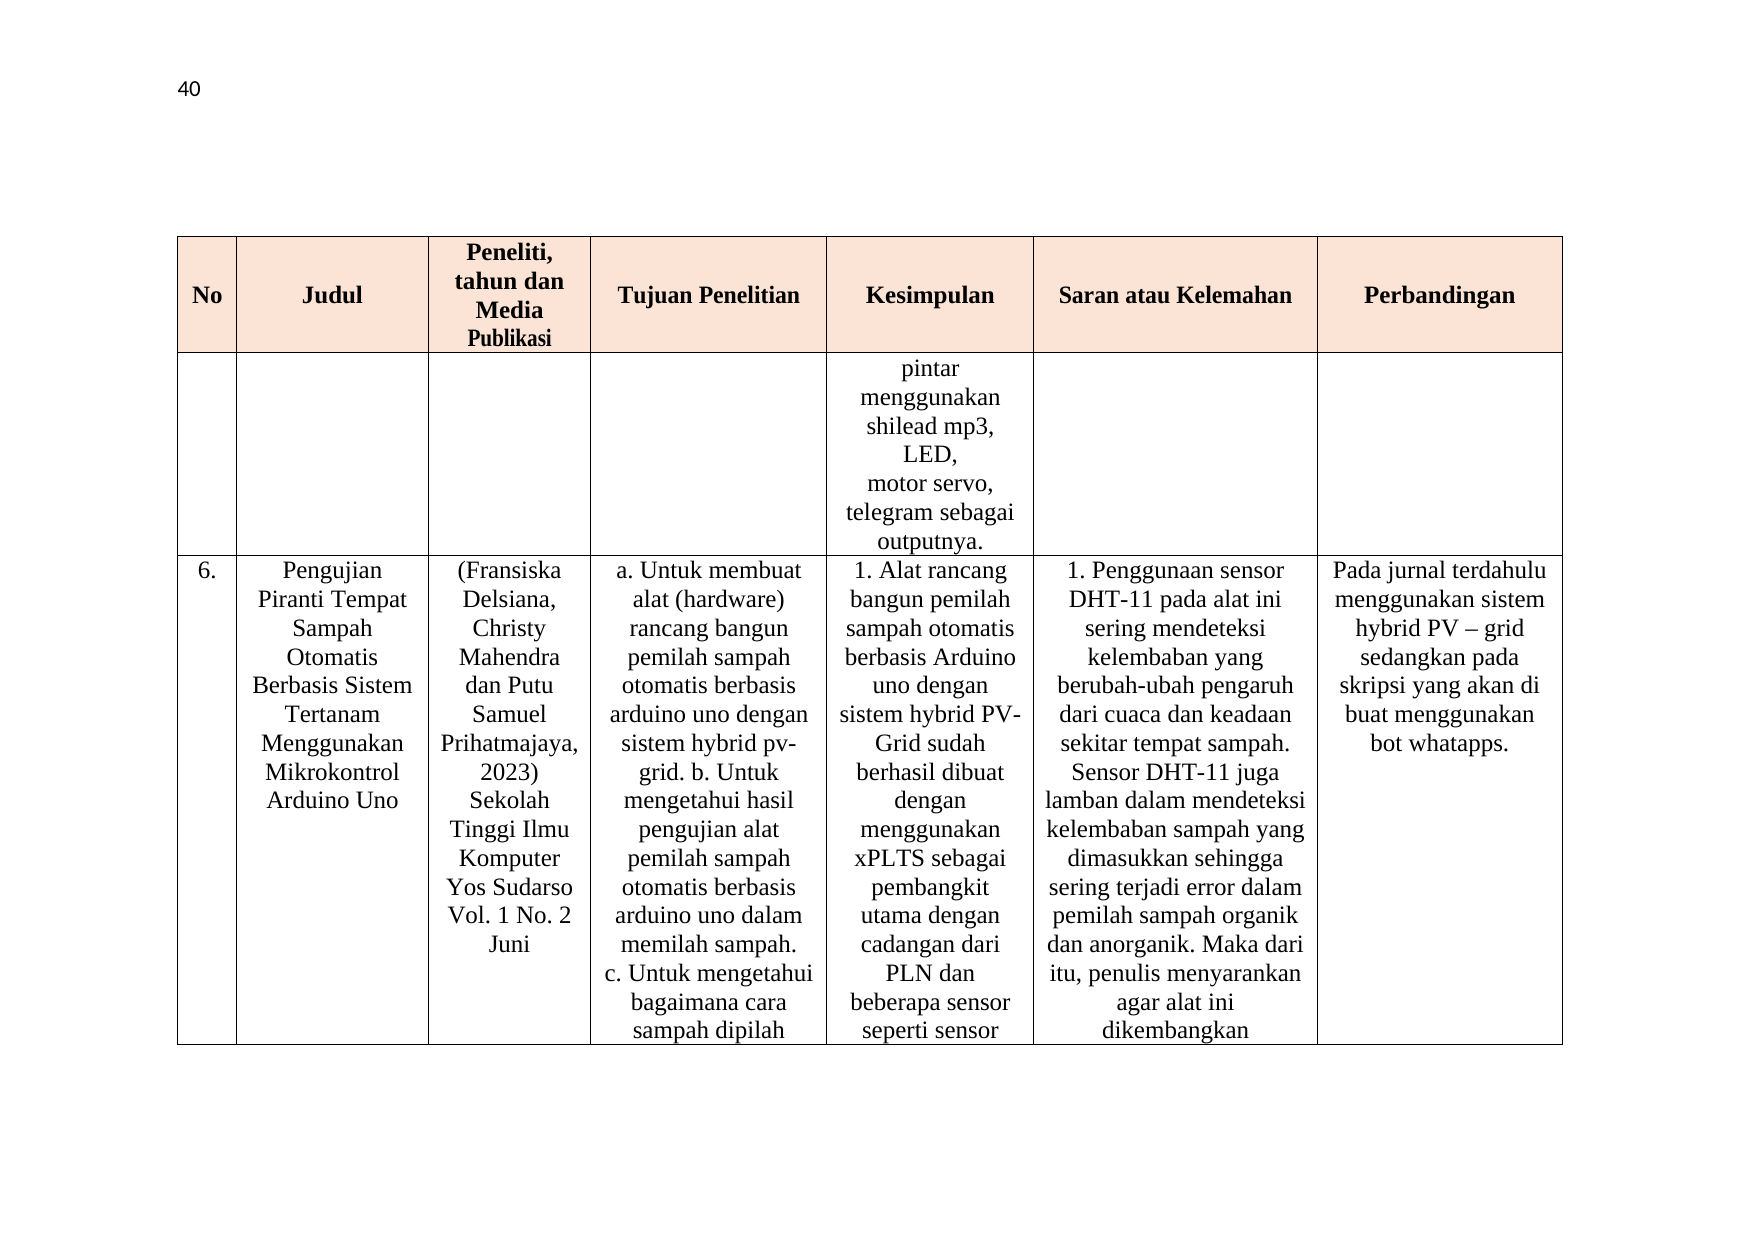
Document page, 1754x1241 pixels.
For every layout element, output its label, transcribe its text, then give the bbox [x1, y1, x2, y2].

table_header Peneliti, tahun dan Media Publikasi [429, 237, 590, 352]
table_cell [591, 556, 826, 1044]
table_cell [429, 353, 590, 554]
table_cell 5. [178, 353, 236, 554]
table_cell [1318, 353, 1562, 554]
table_header Perbandingan [1318, 237, 1562, 352]
table_cell 6. [178, 556, 236, 1044]
table_header Tujuan Penelitian [591, 237, 826, 352]
table_header No [178, 237, 236, 352]
table_header Saran atau Kelemahan [1034, 237, 1317, 352]
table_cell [237, 556, 428, 1044]
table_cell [237, 353, 428, 554]
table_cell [429, 556, 590, 1044]
table_header Kesimpulan [827, 237, 1033, 352]
table_header Judul [237, 237, 428, 352]
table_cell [827, 353, 1033, 554]
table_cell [1318, 556, 1562, 1044]
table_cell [1034, 353, 1317, 554]
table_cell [591, 353, 826, 554]
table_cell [827, 556, 1033, 1044]
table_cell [1034, 556, 1317, 1044]
